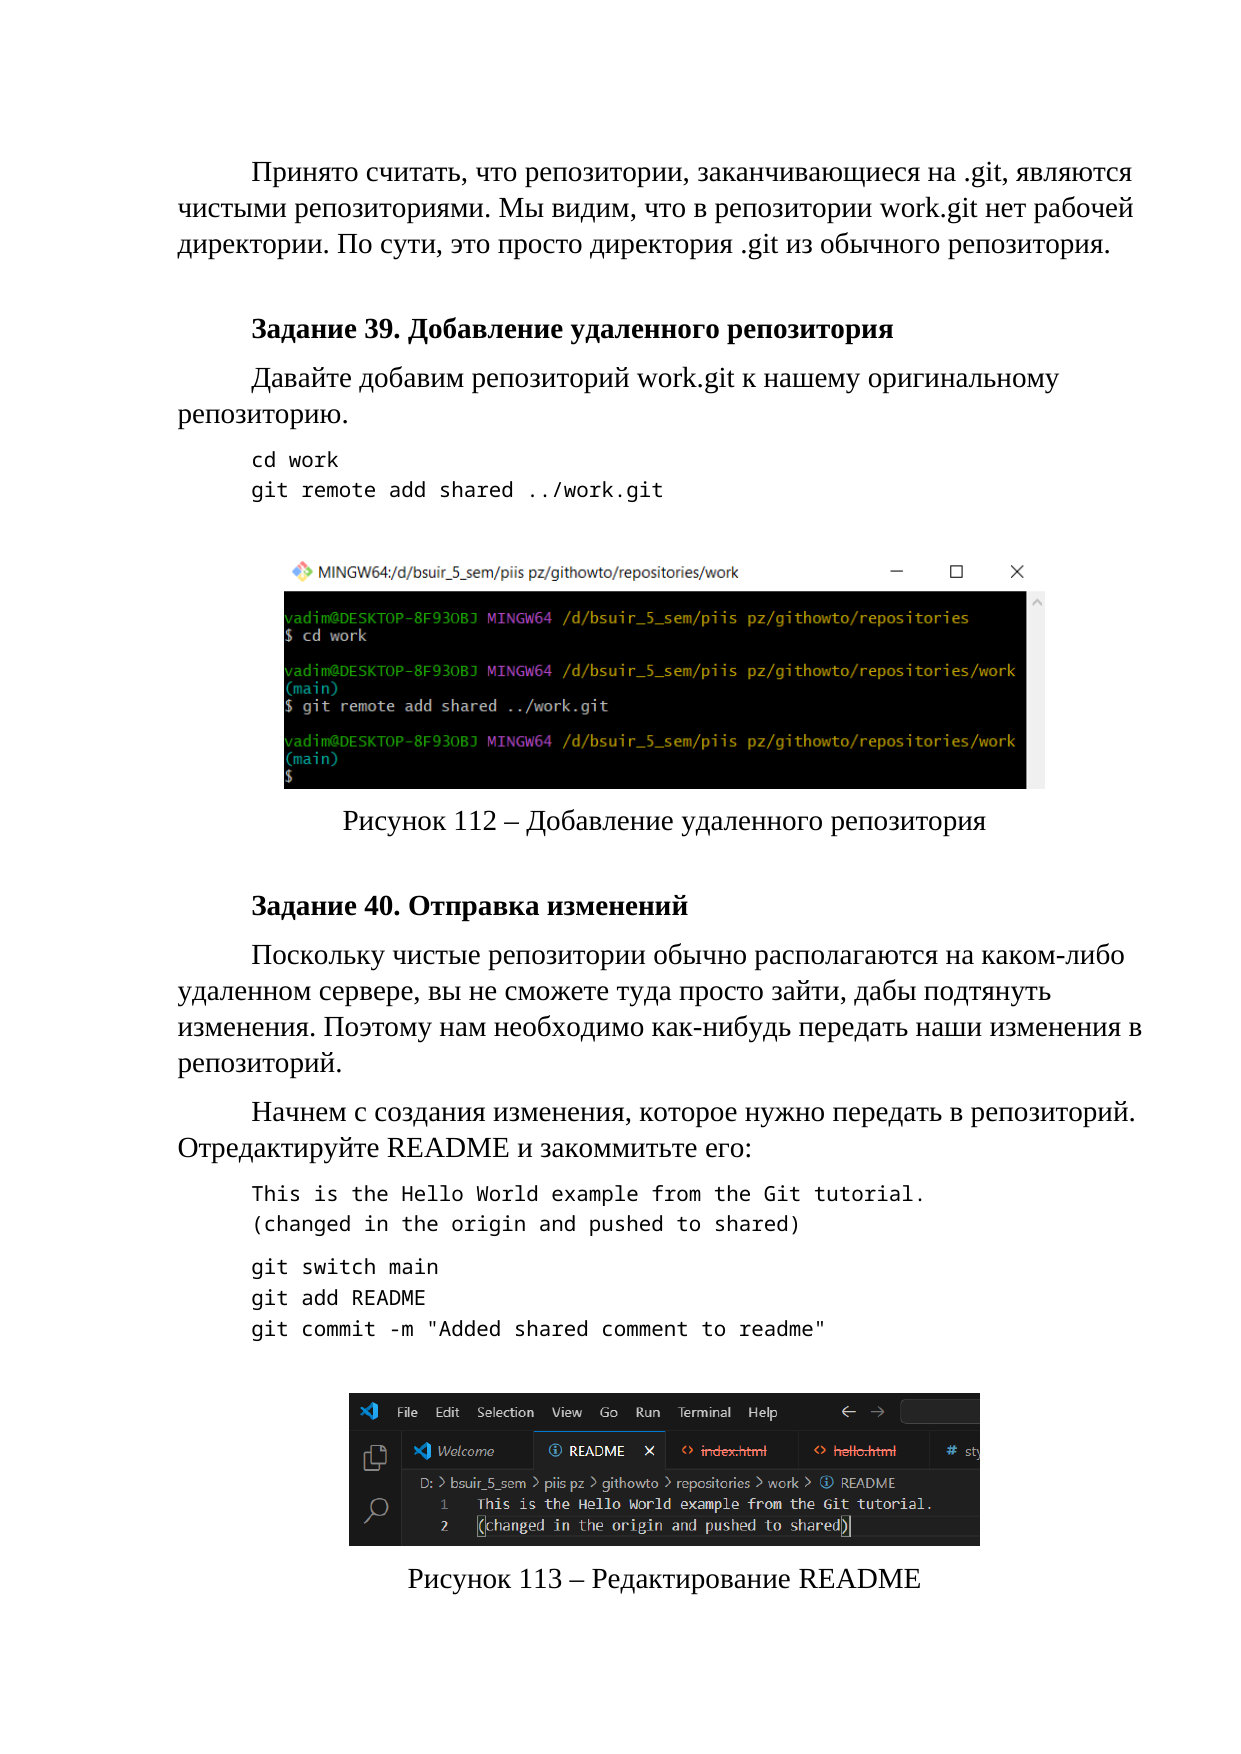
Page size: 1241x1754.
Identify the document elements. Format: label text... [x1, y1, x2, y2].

text Рисунок 113 – Редактирование README [177, 1561, 1152, 1594]
picture [284, 554, 1045, 789]
text Задание 40. Отправка изменений [177, 888, 1152, 922]
picture [349, 1393, 980, 1546]
text cd work [177, 445, 1152, 473]
text (changed in the origin and pushed to shared) [177, 1209, 1152, 1238]
text git add README [177, 1283, 1152, 1312]
text Принято считать, что репозитории, заканчивающиеся на .git, являются чистыми репозиториями. Мы видим, что в репозитории work.git нет рабочей директории. По сути, это просто директория .git из обычного репозитория. [177, 154, 1152, 260]
text git remote add shared ../work.git [177, 475, 1152, 504]
text Задание 39. Добавление удаленного репозитория [177, 311, 1152, 345]
text git switch main [177, 1252, 1152, 1281]
text Начнем с создания изменения, которое нужно передать в репозиторий. Отредактируйте README и закоммитьте его: [177, 1094, 1152, 1164]
text Давайте добавим репозиторий work.git к нашему оригинальному репозиторию. [177, 360, 1152, 430]
text This is the Hello World example from the Git tutorial. [177, 1179, 1152, 1207]
text Поскольку чистые репозитории обычно располагаются на каком-либо удаленном сервере, вы не сможете туда просто зайти, дабы подтянуть изменения. Поэтому нам необходимо как-нибудь передать наши изменения в репозиторий. [177, 937, 1152, 1079]
text Рисунок 112 – Добавление удаленного репозитория [177, 803, 1152, 837]
text git commit -m "Added shared comment to readme" [177, 1314, 1152, 1342]
